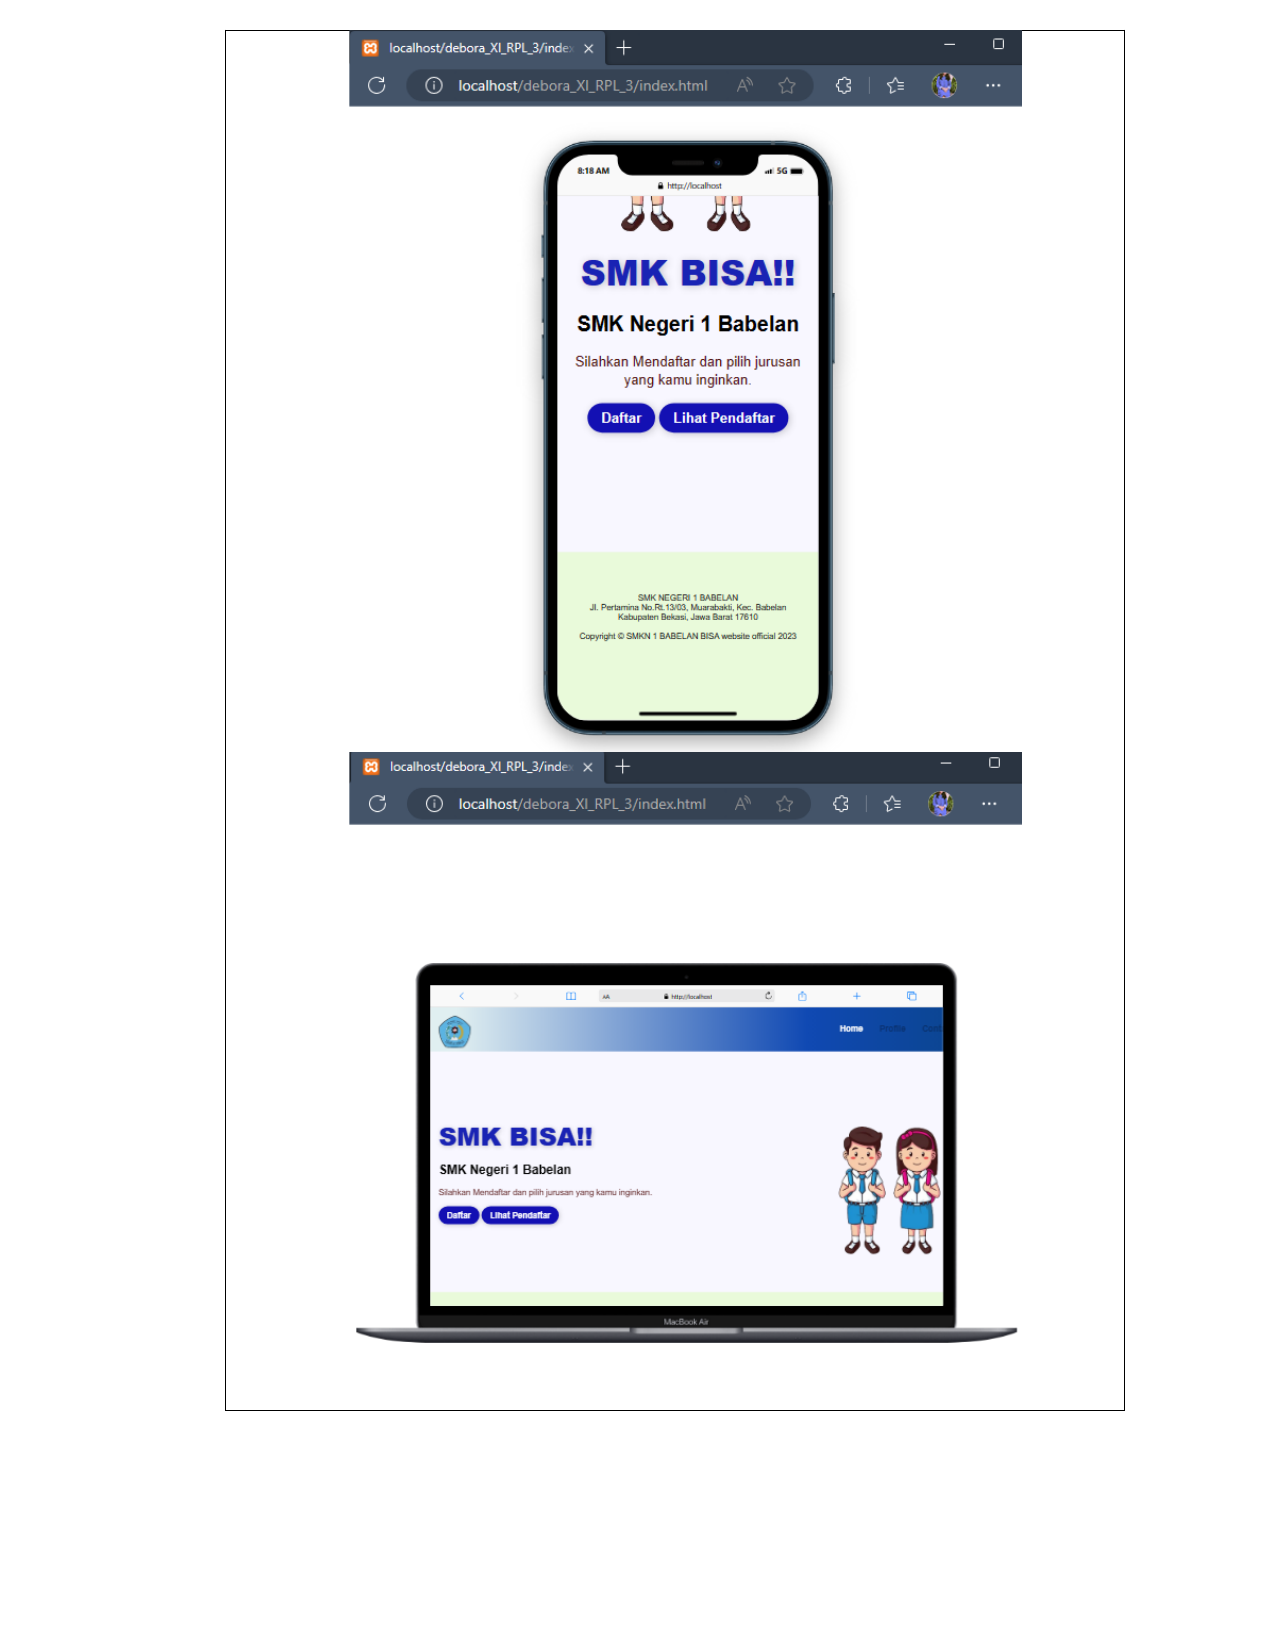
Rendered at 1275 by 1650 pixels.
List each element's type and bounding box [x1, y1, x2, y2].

picture [349, 30, 1022, 1382]
table_header [226, 31, 1124, 1410]
